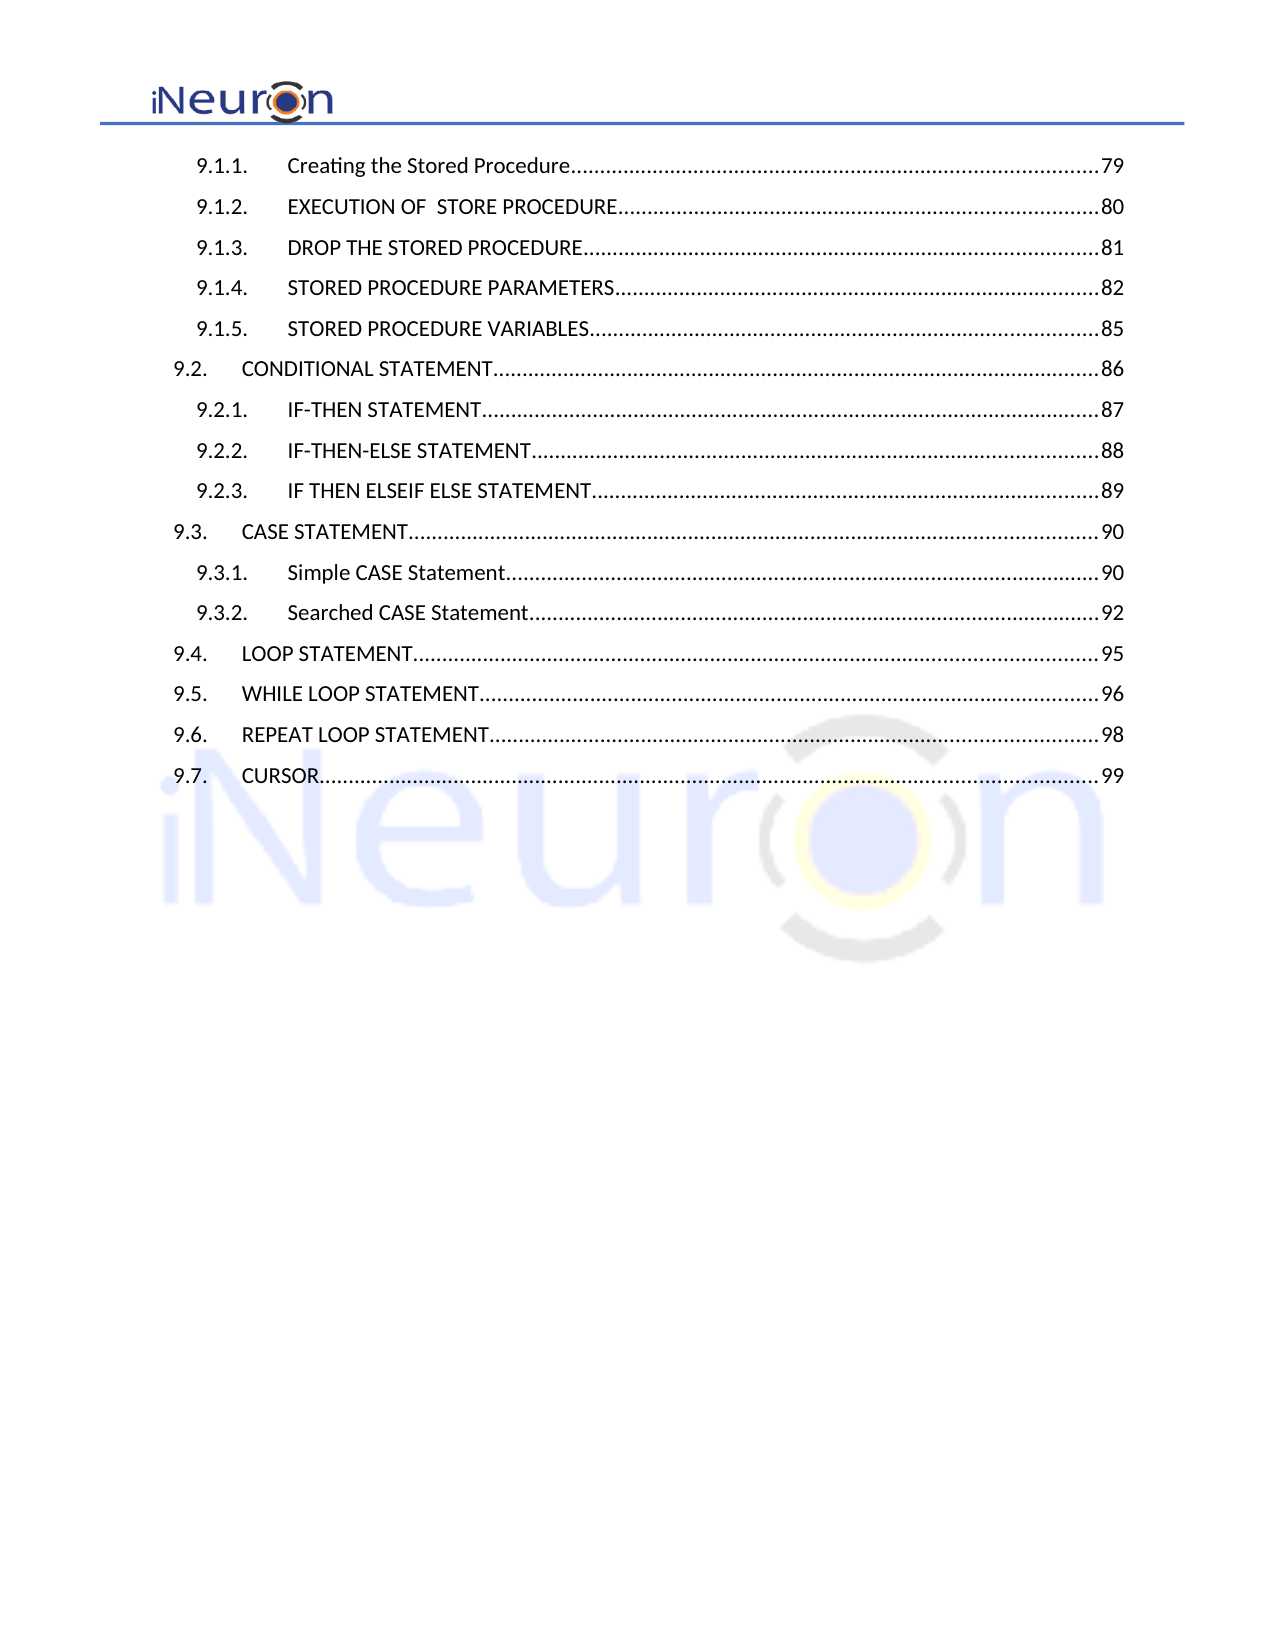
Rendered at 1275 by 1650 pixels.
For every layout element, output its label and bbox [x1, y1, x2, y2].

picture [150, 75, 335, 124]
